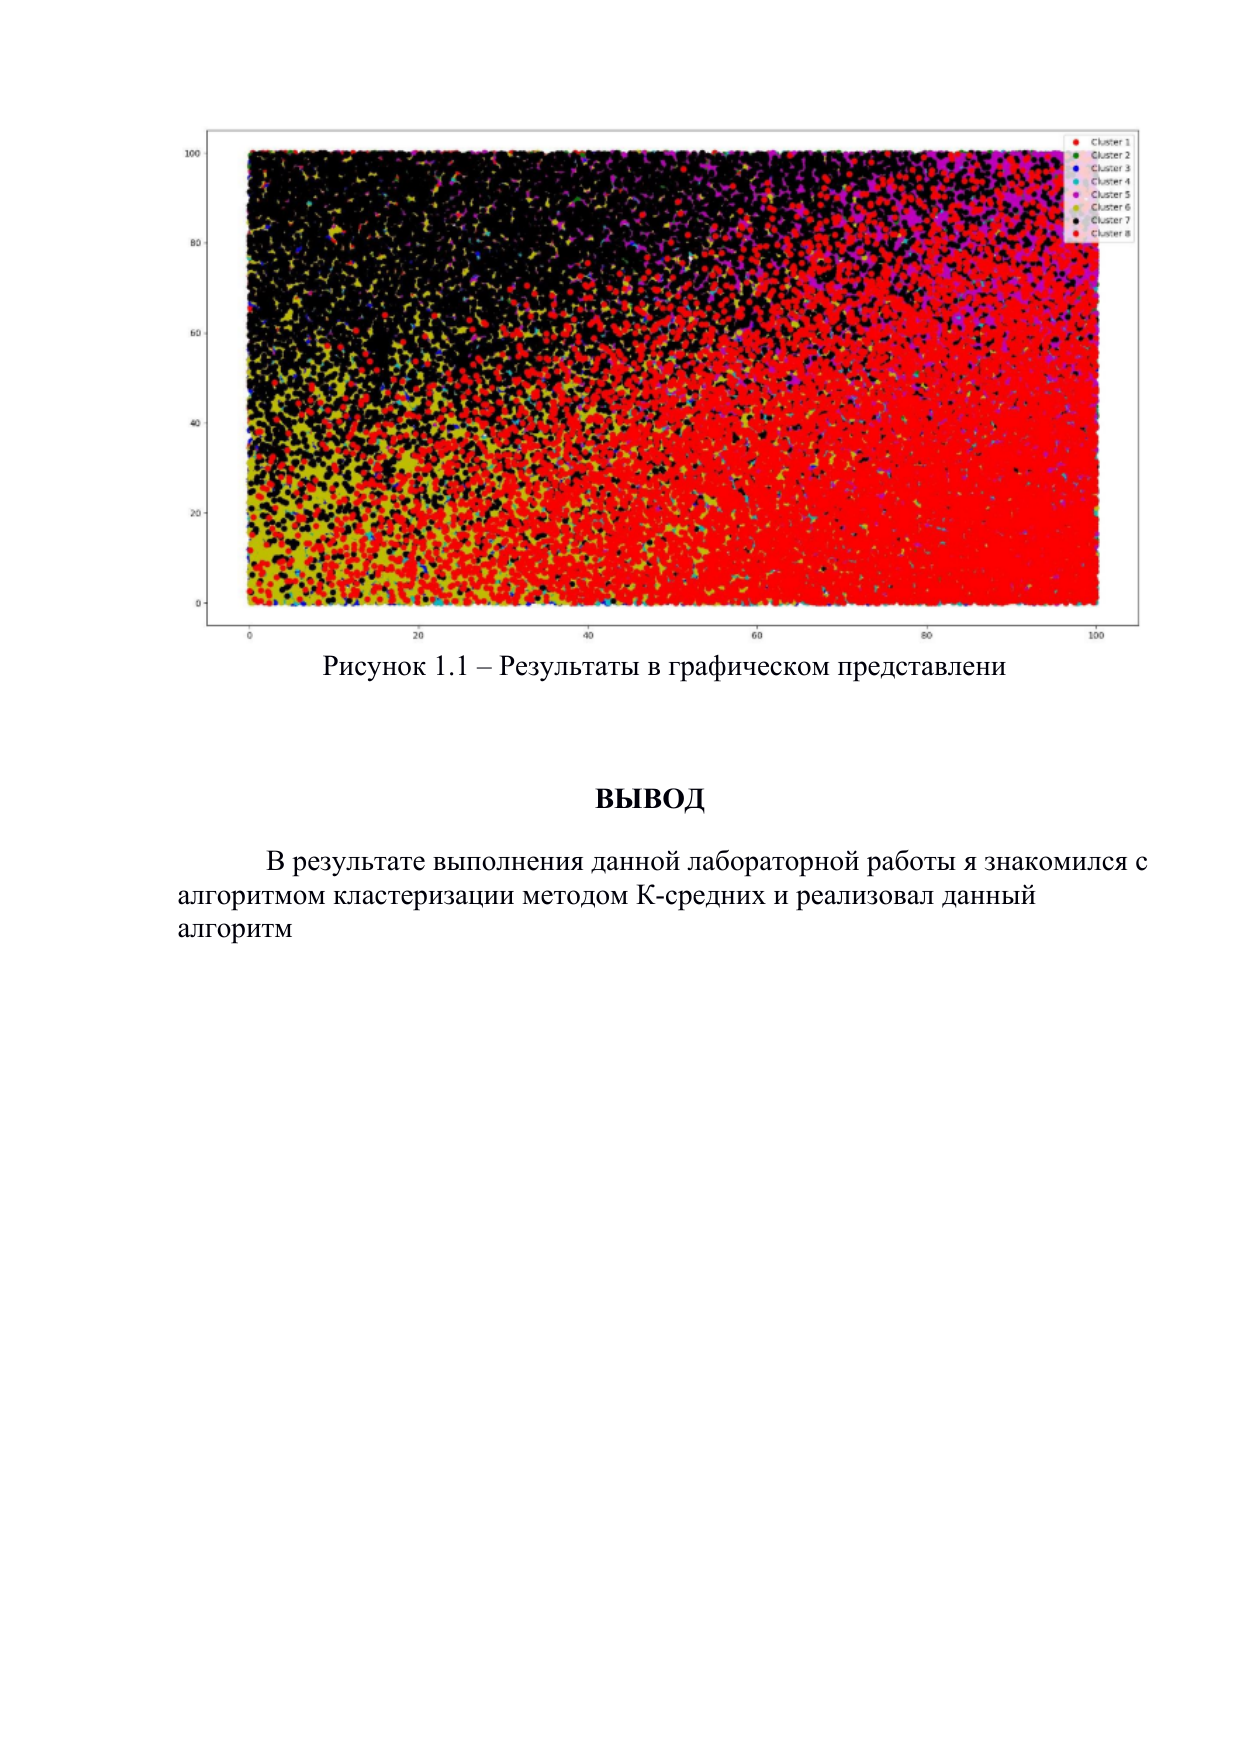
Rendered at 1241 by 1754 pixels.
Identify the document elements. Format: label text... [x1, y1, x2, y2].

text В результате выполнения данной лабораторной работы я знакомился с алгоритмом кластеризации методом К-средних и реализовал данный алгоритм [177, 843, 1152, 944]
picture [177, 118, 1152, 649]
text Рисунок 1.1 – Результаты в графическом представлени [177, 649, 1152, 682]
text ВЫВОД [148, 781, 1152, 814]
